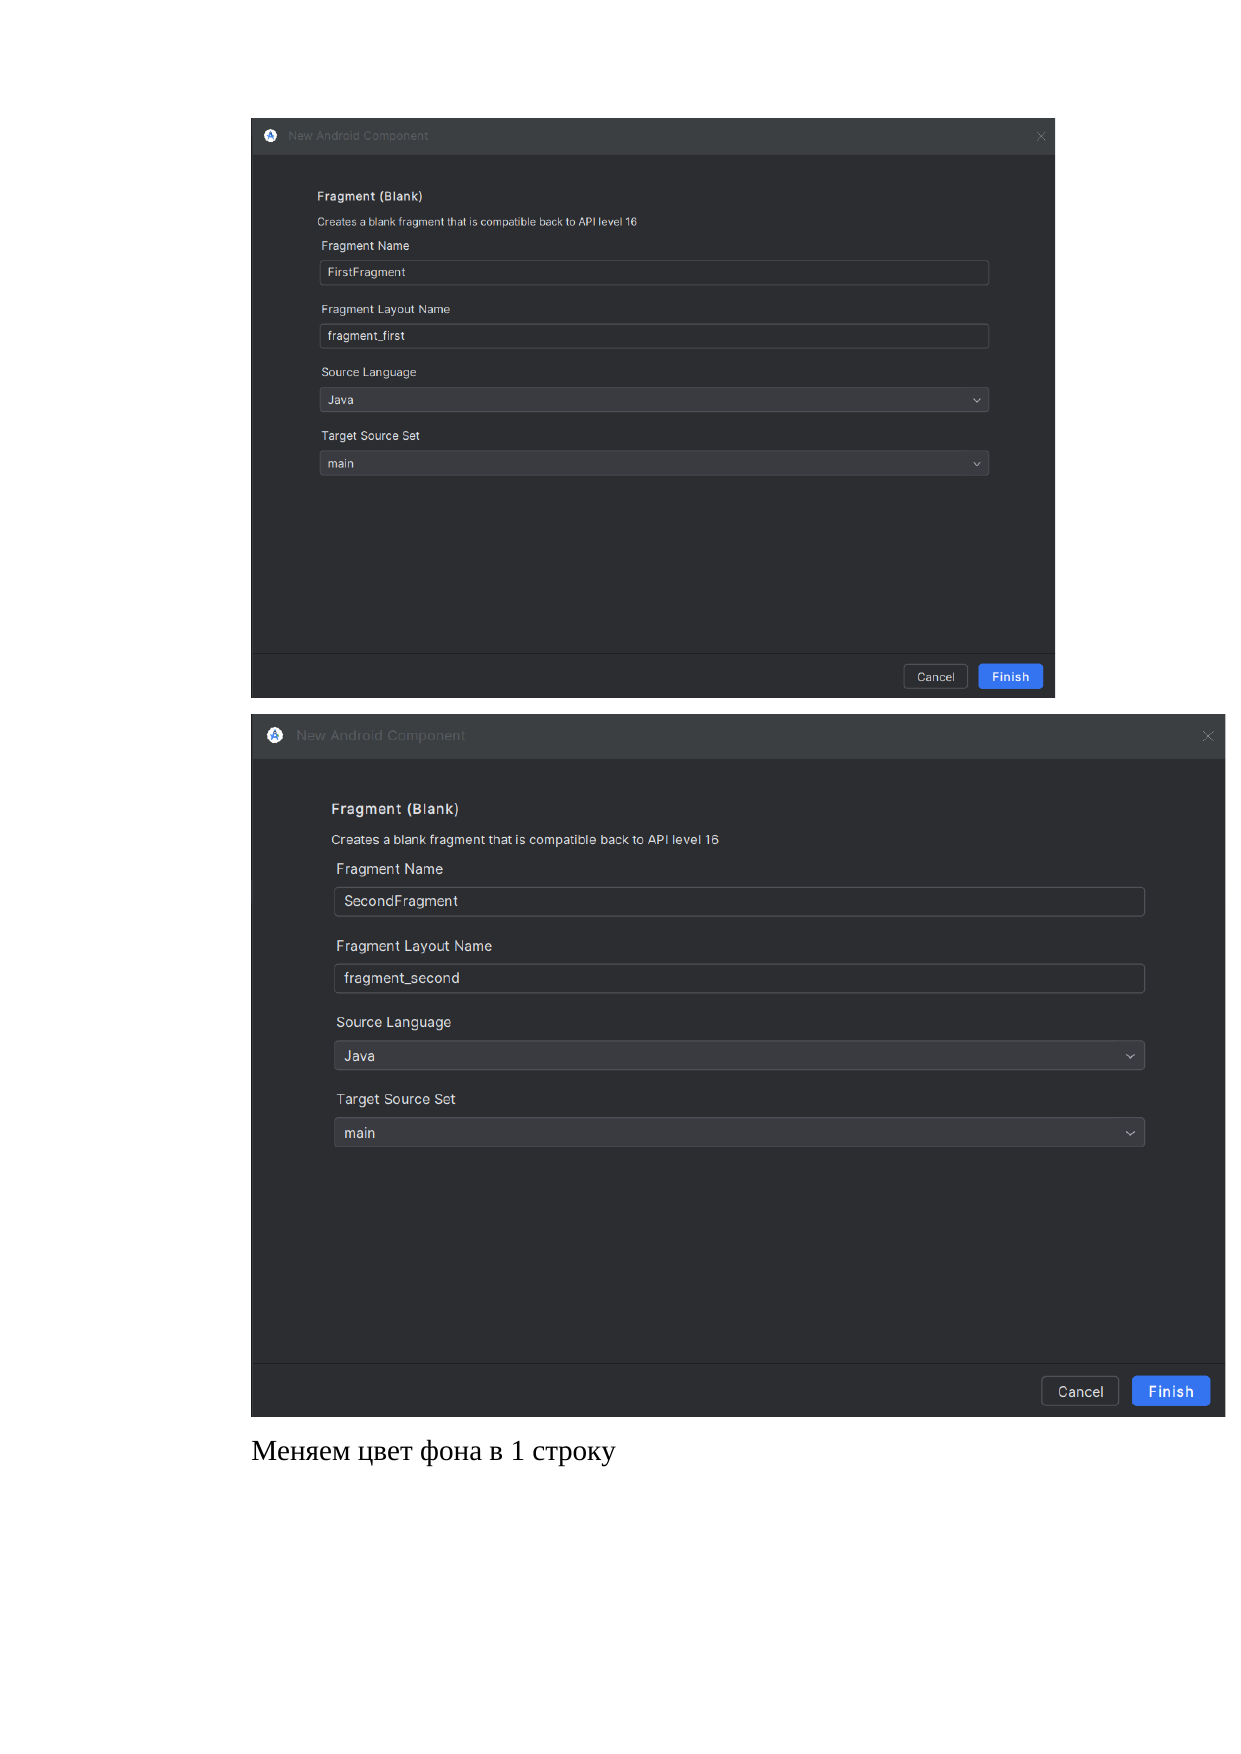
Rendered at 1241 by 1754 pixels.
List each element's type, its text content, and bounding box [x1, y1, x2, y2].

picture [251, 714, 1226, 1417]
picture [251, 118, 1056, 698]
text Меняем цвет фона в 1 строку [177, 1433, 1152, 1467]
